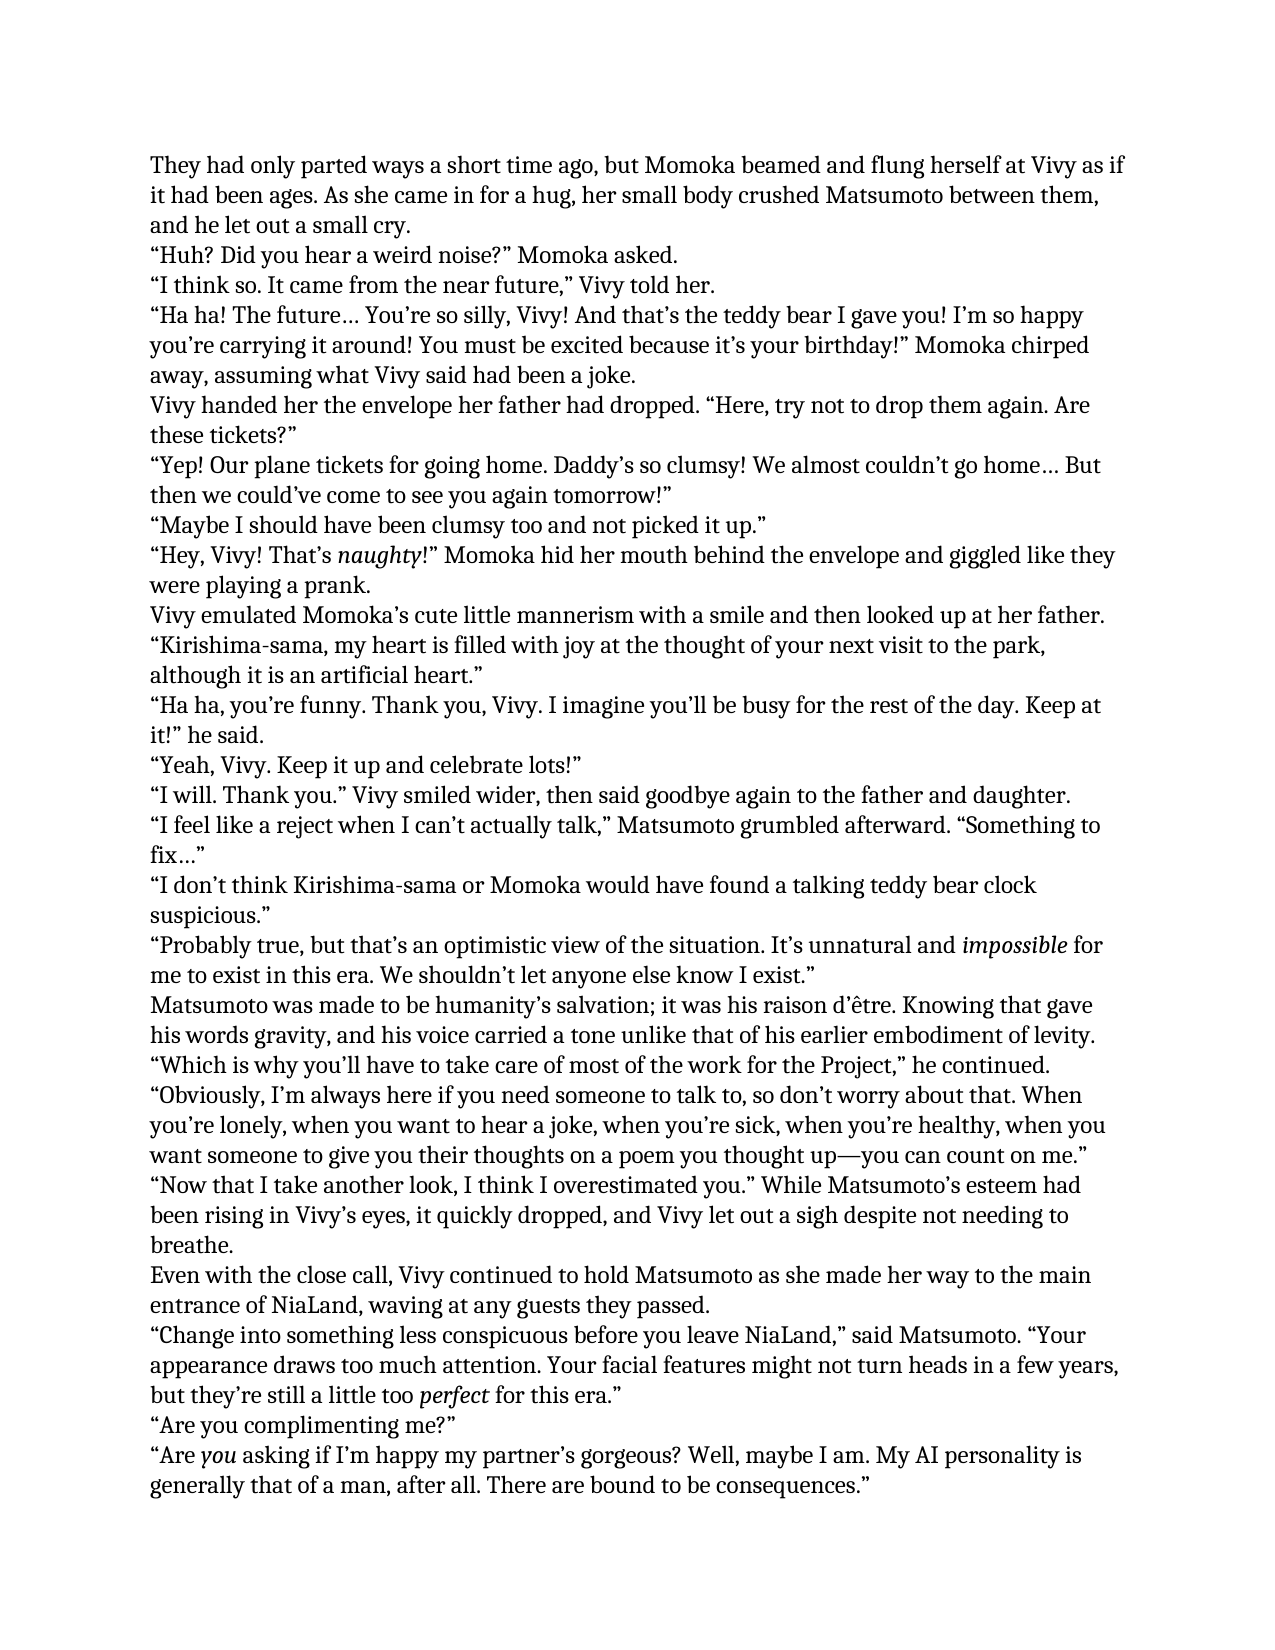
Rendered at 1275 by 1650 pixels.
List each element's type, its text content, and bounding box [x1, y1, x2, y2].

text Even with the close call, Vivy continued to hold Matsumoto as she made her way to the main entrance of NiaLand, waving at any guests they passed. [150, 1260, 1125, 1320]
text “Hey, Vivy! That’s naughty!” Momoka hid her mouth behind the envelope and giggled like they were playing a prank. [150, 540, 1125, 600]
text “Now that I take another look, I think I overestimated you.” While Matsumoto’s esteem had been rising in Vivy’s eyes, it quickly dropped, and Vivy let out a sigh despite not needing to breathe. [150, 1170, 1125, 1260]
text Vivy handed her the envelope her father had dropped. “Here, try not to drop them again. Are these tickets?” [150, 390, 1125, 450]
text “Probably true, but that’s an optimistic view of the situation. It’s unnatural and impossible for me to exist in this era. We shouldn’t let anyone else know I exist.” [150, 930, 1125, 990]
text “I will. Thank you.” Vivy smiled wider, then said goodbye again to the father and daughter. [150, 780, 1125, 810]
text “Ha ha! The future… You’re so silly, Vivy! And that’s the teddy bear I gave you! I’m so happy you’re carrying it around! You must be excited because it’s your birthday!” Momoka chirped away, assuming what Vivy said had been a joke. [150, 300, 1125, 390]
text “Are you asking if I’m happy my partner’s gorgeous? Well, maybe I am. My AI personality is generally that of a man, after all. There are bound to be consequences.” [150, 1440, 1125, 1500]
text They had only parted ways a short time ago, but Momoka beamed and flung herself at Vivy as if it had been ages. As she came in for a hug, her small body crushed Matsumoto between them, and he let out a small cry. [150, 150, 1125, 240]
text “I don’t think Kirishima-sama or Momoka would have found a talking teddy bear clock suspicious.” [150, 870, 1125, 930]
text “Are you complimenting me?” [150, 1410, 1125, 1440]
text “Maybe I should have been clumsy too and not picked it up.” [150, 510, 1125, 540]
text “Ha ha, you’re funny. Thank you, Vivy. I imagine you’ll be busy for the rest of the day. Keep at it!” he said. [150, 690, 1125, 750]
text “Yep! Our plane tickets for going home. Daddy’s so clumsy! We almost couldn’t go home… But then we could’ve come to see you again tomorrow!” [150, 450, 1125, 510]
text “I feel like a reject when I can’t actually talk,” Matsumoto grumbled afterward. “Something to fix…” [150, 810, 1125, 870]
text “Huh? Did you hear a weird noise?” Momoka asked. [150, 240, 1125, 270]
text Vivy emulated Momoka’s cute little mannerism with a smile and then looked up at her father. “Kirishima-sama, my heart is filled with joy at the thought of your next visit to the park, although it is an artificial heart.” [150, 600, 1125, 690]
text “I think so. It came from the near future,” Vivy told her. [150, 270, 1125, 300]
text “Which is why you’ll have to take care of most of the work for the Project,” he continued. “Obviously, I’m always here if you need someone to talk to, so don’t worry about that. When you’re lonely, when you want to hear a joke, when you’re sick, when you’re healthy, when you want someone to give you their thoughts on a poem you thought up—you can count on me.” [150, 1050, 1125, 1170]
text Matsumoto was made to be humanity’s salvation; it was his raison d’être. Knowing that gave his words gravity, and his voice carried a tone unlike that of his earlier embodiment of levity. [150, 990, 1125, 1050]
text “Yeah, Vivy. Keep it up and celebrate lots!” [150, 750, 1125, 780]
text “Change into something less conspicuous before you leave NiaLand,” said Matsumoto. “Your appearance draws too much attention. Your facial features might not turn heads in a few years, but they’re still a little too perfect for this era.” [150, 1320, 1125, 1410]
